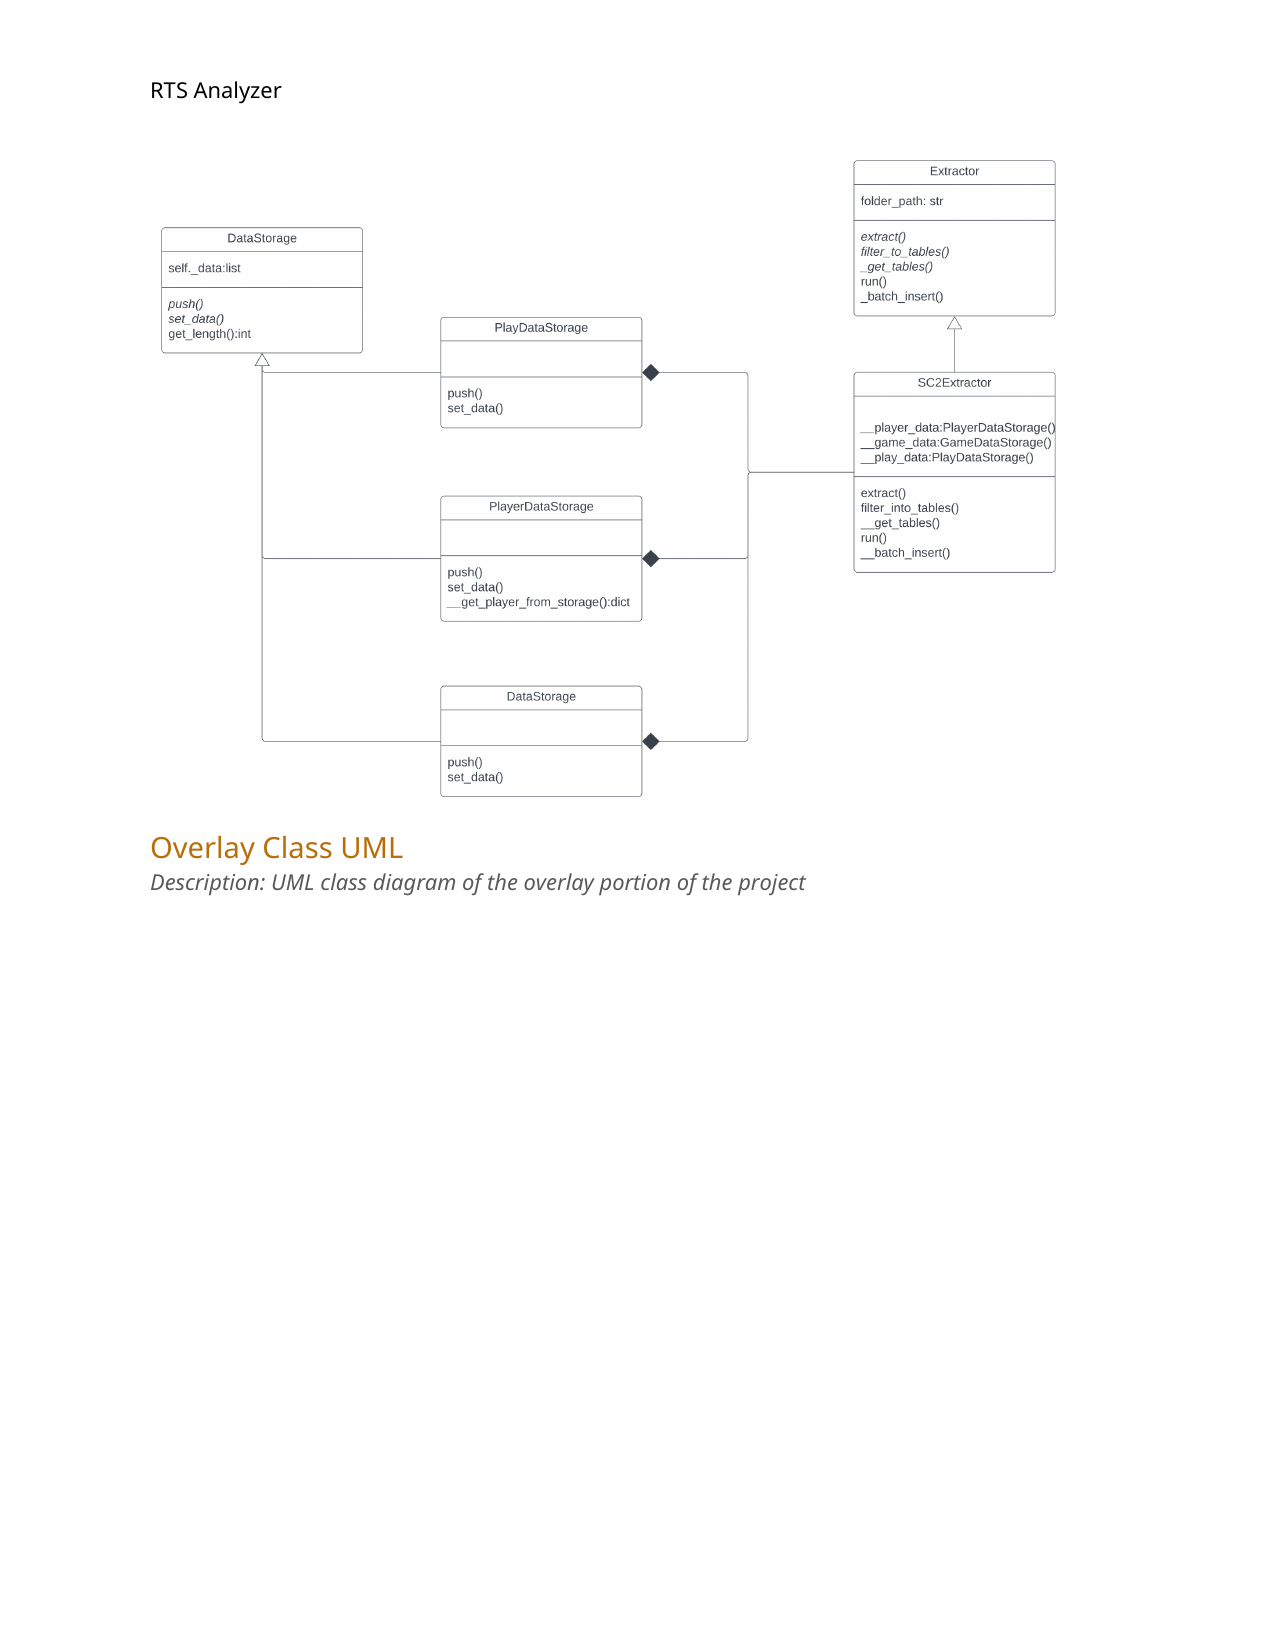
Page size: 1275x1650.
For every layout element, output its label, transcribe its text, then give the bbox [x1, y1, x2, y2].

text Description: UML class diagram of the overlay portion of the project [150, 867, 1125, 897]
subtitle Overlay Class UML [150, 828, 1125, 867]
picture [150, 150, 1068, 808]
